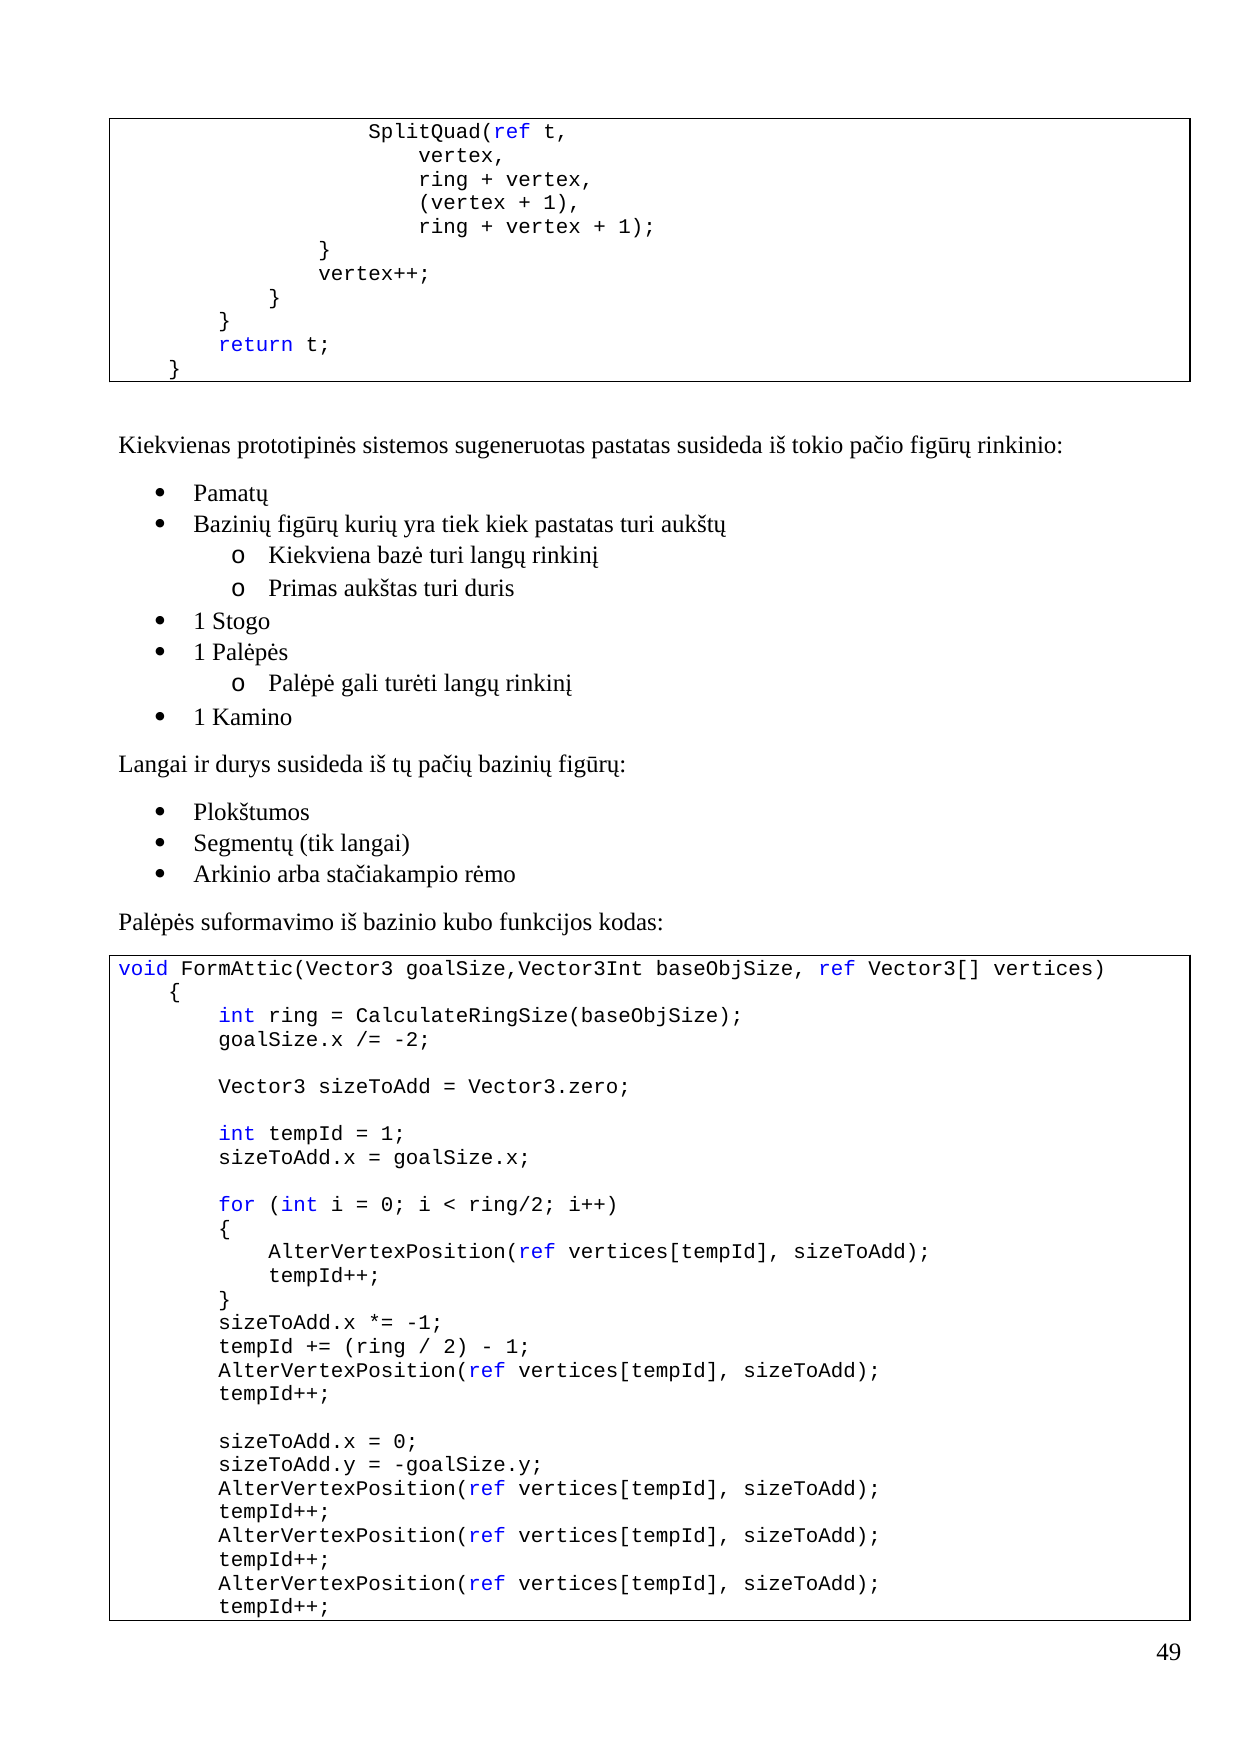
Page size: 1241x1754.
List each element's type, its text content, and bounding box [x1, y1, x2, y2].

text ring + vertex + 1); [118, 216, 1181, 239]
list 1 Palėpės [156, 637, 1181, 666]
text sizeToAdd.x = goalSize.x; [118, 1147, 1181, 1171]
text for (int i = 0; i < ring/2; i++) [118, 1194, 1181, 1218]
list Kiekviena bazė turi langų rinkinį [231, 540, 1181, 571]
text AlterVertexPosition(ref vertices[tempId], sizeToAdd); [118, 1360, 1181, 1383]
text Kiekvienas prototipinės sistemos sugeneruotas pastatas susideda iš tokio pačio figūrų rinkinio: [118, 430, 1181, 459]
text } [118, 1289, 1181, 1312]
text } [118, 287, 1181, 310]
text tempId++; [110, 1593, 1189, 1620]
text goalSize.x /= -2; [118, 1029, 1181, 1052]
text int ring = CalculateRingSize(baseObjSize); [118, 1005, 1181, 1029]
text tempId++; [118, 1549, 1181, 1572]
list 1 Stogo [156, 606, 1181, 635]
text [118, 1478, 1181, 1502]
text { [118, 981, 1181, 1005]
text ring + vertex, [118, 168, 1181, 192]
text int tempId = 1; [118, 1123, 1181, 1147]
text { [118, 1218, 1181, 1241]
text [118, 1525, 1181, 1549]
list Segmentų (tik langai) [156, 828, 1181, 857]
list Plokštumos [156, 797, 1181, 826]
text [118, 1572, 1181, 1593]
text } [118, 310, 1181, 334]
text tempId++; [118, 1265, 1181, 1289]
list Pamatų [156, 478, 1181, 507]
list Palėpė gali turėti langų rinkinį [231, 668, 1181, 699]
text Palėpės suformavimo iš bazinio kubo funkcijos kodas: [118, 907, 1181, 936]
text Langai ir durys susideda iš tų pačių bazinių figūrų: [118, 749, 1181, 778]
text AlterVertexPosition(ref vertices[tempId], sizeToAdd); [118, 1241, 1181, 1265]
text sizeToAdd.x = 0; [118, 1431, 1181, 1454]
text tempId++; [118, 1502, 1181, 1525]
text return t; [118, 334, 1181, 354]
text tempId++; [118, 1383, 1181, 1407]
text } [110, 354, 1189, 381]
text } [118, 239, 1181, 263]
text tempId += (ring / 2) - 1; [118, 1336, 1181, 1360]
list 1 Kamino [156, 702, 1181, 730]
text (vertex + 1), [118, 192, 1181, 216]
list Primas aukštas turi duris [231, 573, 1181, 604]
text SplitQuad(ref t, [110, 119, 1189, 145]
text vertex++; [118, 263, 1181, 287]
text void FormAttic(Vector3 goalSize,Vector3Int baseObjSize, ref Vector3[] vertices) [110, 956, 1189, 981]
text Vector3 sizeToAdd = Vector3.zero; [118, 1076, 1181, 1099]
list Bazinių figūrų kurių yra tiek kiek pastatas turi aukštų [156, 509, 1181, 538]
text sizeToAdd.x *= -1; [118, 1312, 1181, 1336]
text sizeToAdd.y = -goalSize.y; [118, 1454, 1181, 1478]
list Arkinio arba stačiakampio rėmo [156, 859, 1181, 888]
text vertex, [118, 145, 1181, 168]
